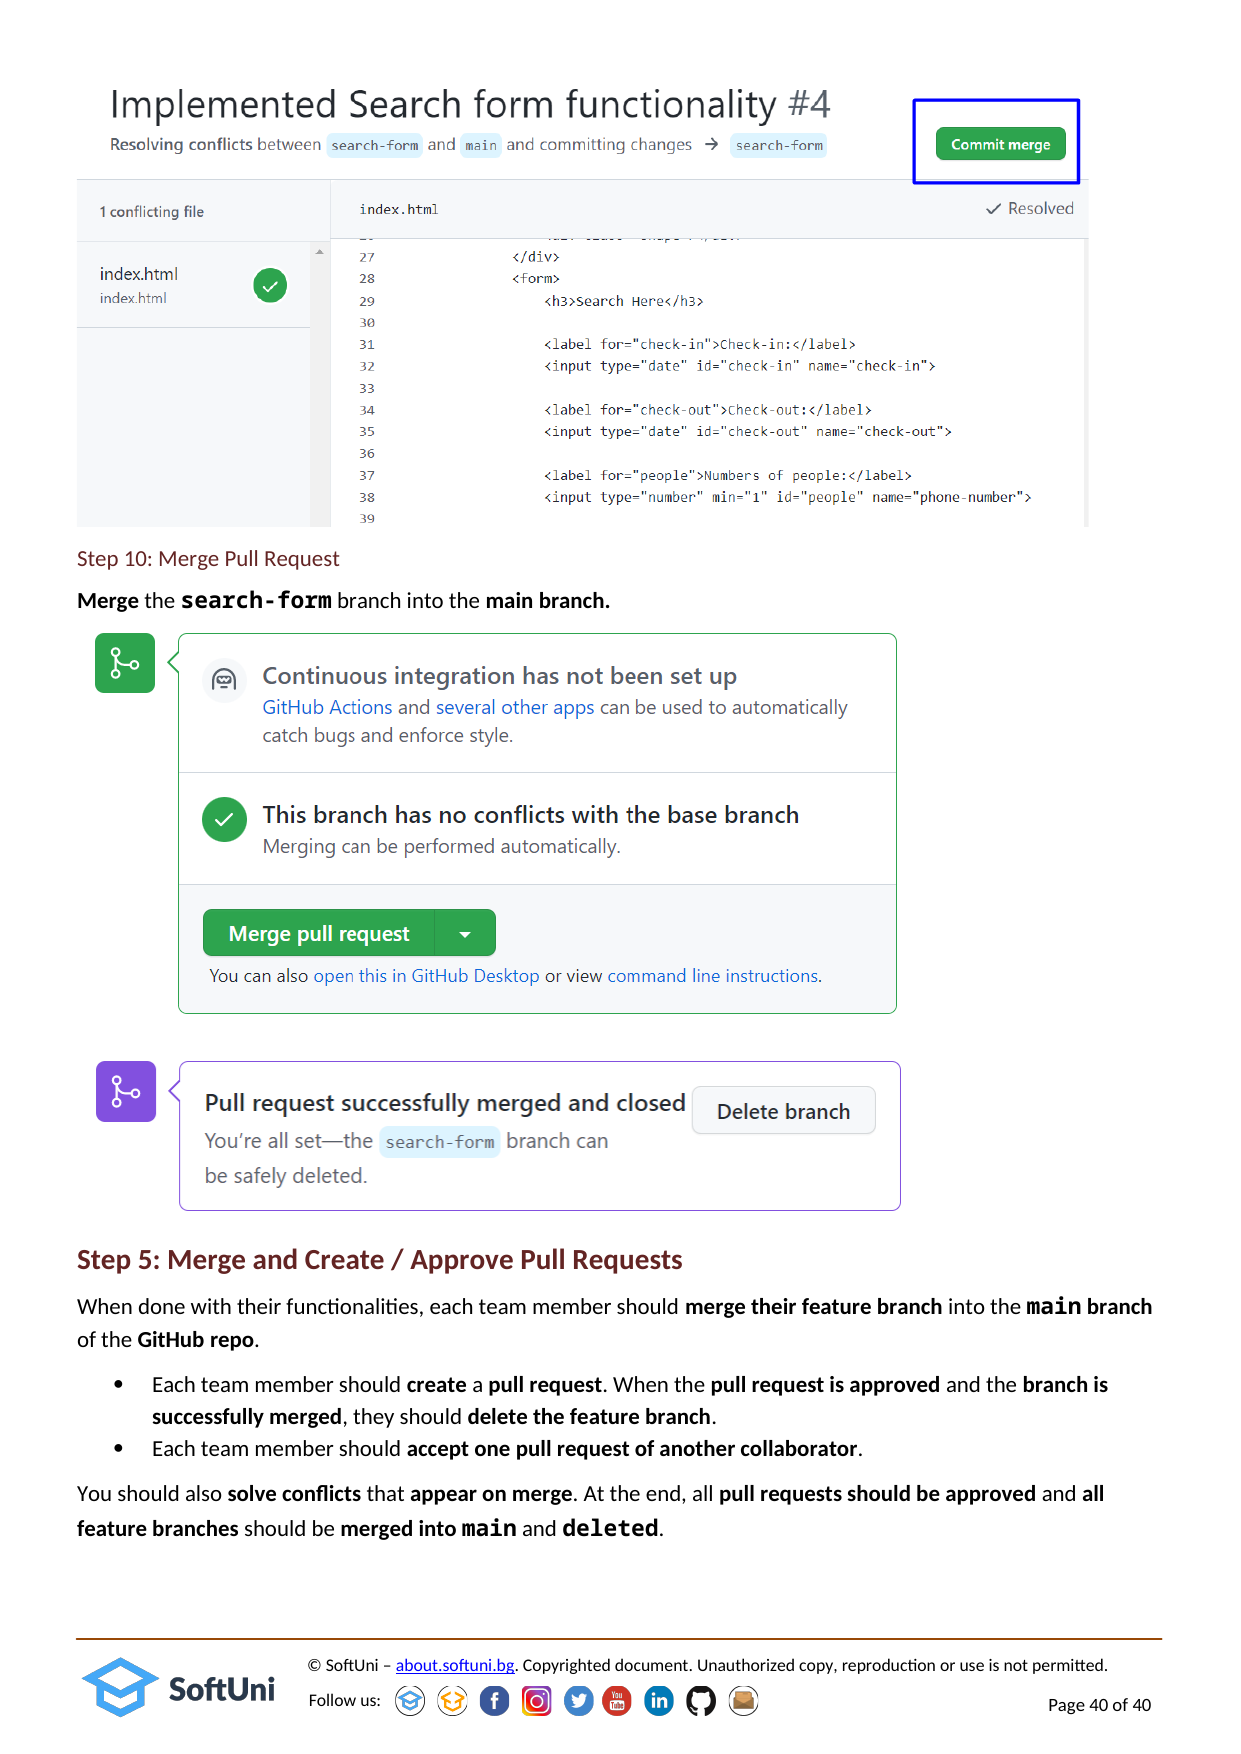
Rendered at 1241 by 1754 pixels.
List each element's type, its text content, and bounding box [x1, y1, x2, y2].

picture [658, 1698, 667, 1707]
picture [437, 1686, 468, 1716]
subtitle Step 5: Merge and Create / Approve Pull Requests [77, 1241, 1163, 1276]
picture [667, 1686, 674, 1694]
picture [665, 1707, 674, 1716]
picture [686, 1686, 716, 1716]
text You should also solve conflicts that appear on merge. At the end, all pull requests should be approved and all feature branches should be merged into main and deleted. [77, 1479, 1163, 1543]
subtitle Step 10: Merge Pull Request [77, 544, 1163, 572]
picture [395, 1686, 425, 1716]
picture [602, 1686, 632, 1716]
picture [644, 1686, 651, 1694]
picture [75, 1651, 281, 1723]
text When done with their functionalities, each team member should merge their feature branch into the main branch of the GitHub repo. [77, 1290, 1163, 1353]
picture [644, 1707, 653, 1716]
list Each team member should accept one pull request of another collaborator. [114, 1434, 1163, 1462]
list Each team member should create a pull request. When the pull request is approved and the branch is successfully merged, they should delete the feature branch. [114, 1370, 1163, 1430]
picture [76, 65, 1089, 527]
picture [76, 619, 907, 1021]
picture [76, 1037, 909, 1224]
picture [479, 1686, 510, 1716]
picture [564, 1686, 594, 1716]
picture [522, 1686, 552, 1716]
picture [728, 1686, 759, 1716]
